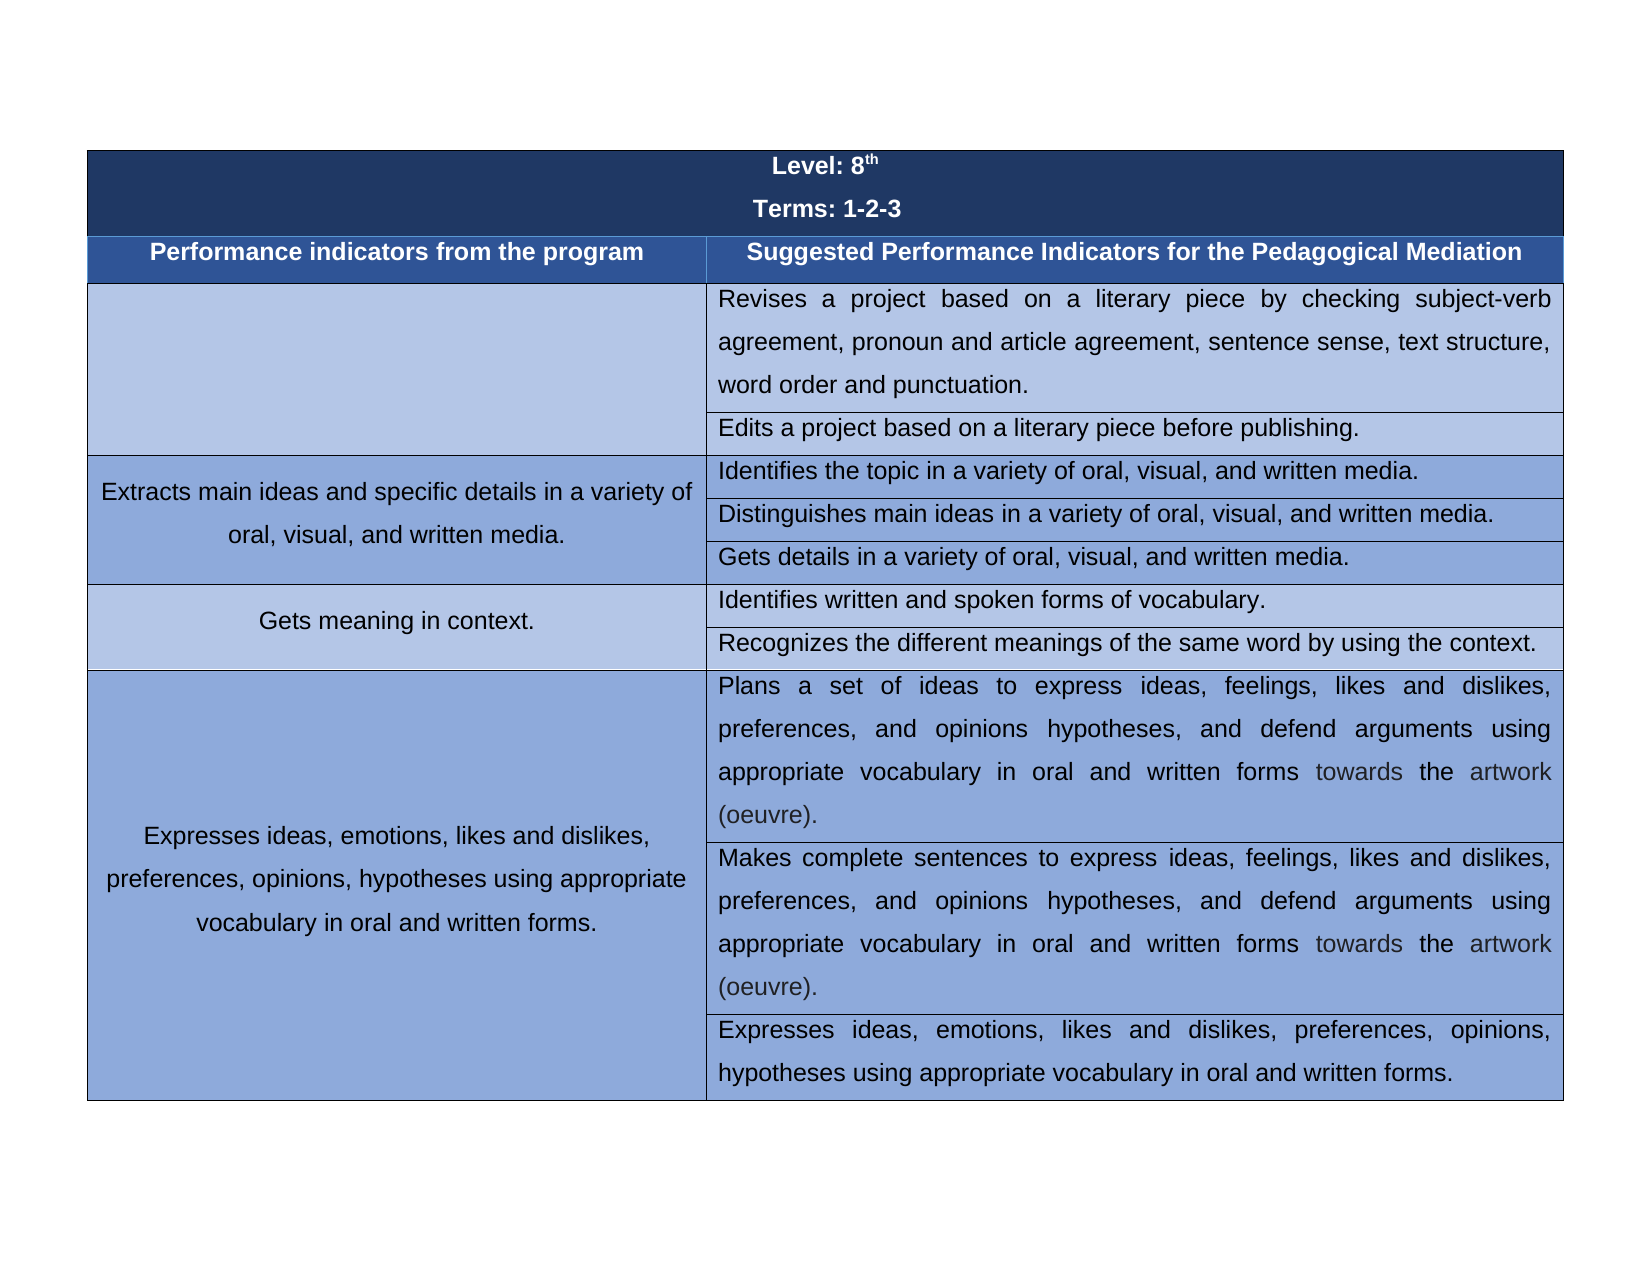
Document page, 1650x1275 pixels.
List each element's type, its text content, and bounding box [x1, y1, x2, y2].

table_cell Revises a project based on a literary piece by checking subject-verb agreement, pronoun and article agreement, sentence sense, text structure, word order and punctuation. [707, 284, 1563, 412]
table_cell Expresses ideas, emotions, likes and dislikes, preferences, opinions, hypotheses using appropriate vocabulary in oral and written forms. [707, 1015, 1563, 1100]
table_cell Performance indicators from the program [88, 237, 706, 283]
table_cell Identifies the topic in a variety of oral, visual, and written media. [707, 456, 1563, 498]
table_cell Extracts main ideas and specific details in a variety of oral, visual, and written media. [88, 456, 706, 584]
table_header Level: 8th Terms: 1-2-3 [88, 151, 1563, 236]
table_cell Gets details in a variety of oral, visual, and written media. [707, 542, 1563, 584]
table_cell Suggested Performance Indicators for the Pedagogical Mediation [707, 237, 1563, 283]
table_cell Expresses ideas, emotions, likes and dislikes, preferences, opinions, hypotheses using appropriate vocabulary in oral and written forms. [88, 671, 706, 1100]
table_cell Distinguishes main ideas in a variety of oral, visual, and written media. [707, 499, 1563, 541]
table_cell Gets meaning in context. [88, 585, 706, 669]
table_cell Identifies written and spoken forms of vocabulary. [707, 585, 1563, 627]
table_cell Edits a project based on a literary piece before publishing. [707, 413, 1563, 455]
table_cell Plans a set of ideas to express ideas, feelings, likes and dislikes, preferences, and opinions hypotheses, and defend arguments using appropriate vocabulary in oral and written forms towards the artwork (oeuvre). [707, 671, 1563, 842]
table_cell Makes complete sentences to express ideas, feelings, likes and dislikes, preferences, and opinions hypotheses, and defend arguments using appropriate vocabulary in oral and written forms towards the artwork (oeuvre). [707, 843, 1563, 1014]
table_cell Recognizes the different meanings of the same word by using the context. [707, 628, 1563, 669]
